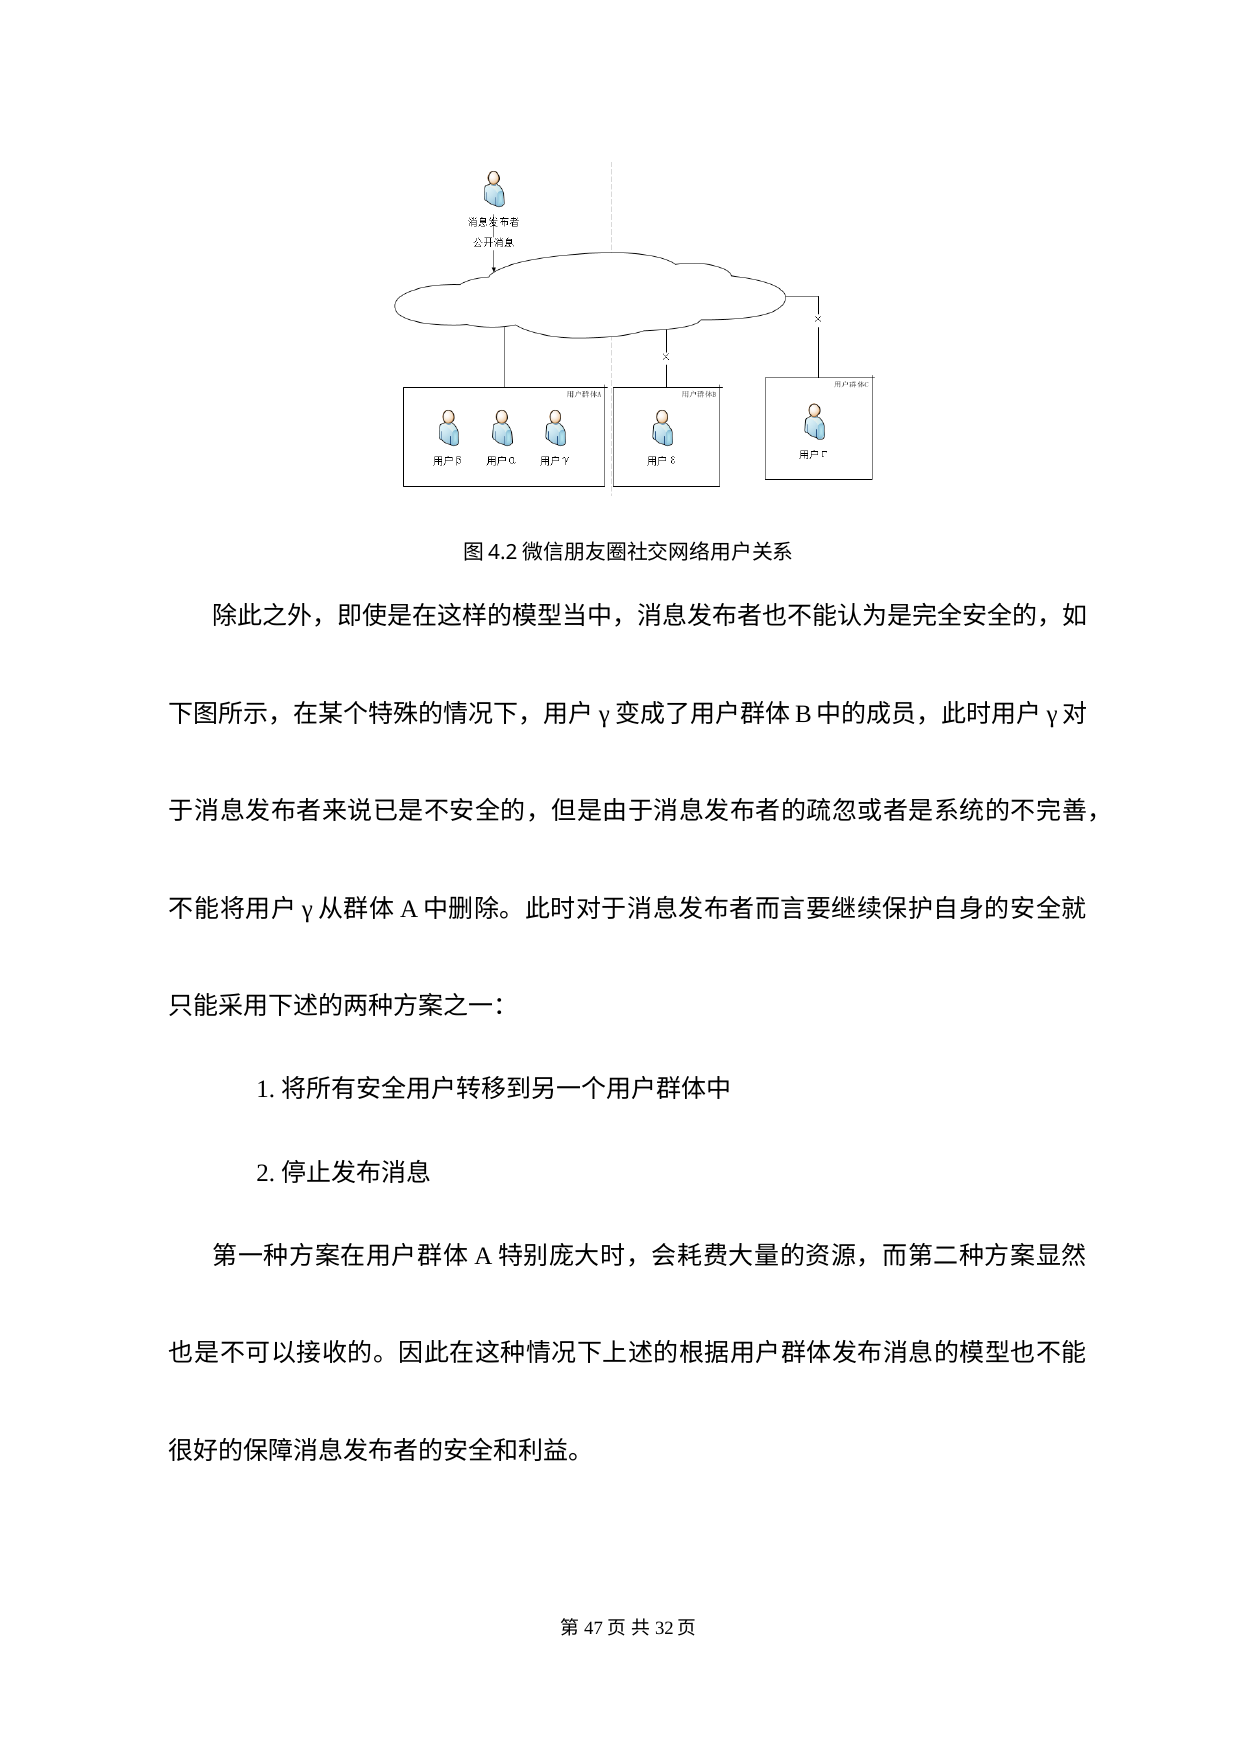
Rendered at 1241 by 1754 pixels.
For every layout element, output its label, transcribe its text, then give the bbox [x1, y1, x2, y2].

picture [365, 162, 892, 496]
text 2. 停止发布消息 [212, 1138, 1087, 1203]
text 除此之外，即使是在这样的模型当中，消息发布者也不能认为是完全安全的，如下图所示，在某个特殊的情况下，用户γ变成了用户群体B中的成员，此时用户γ对于消息发布者来说已是不安全的，但是由于消息发布者的疏忽或者是系统的不完善，不能将用户γ从群体A中删除。此时对于消息发布者而言要继续保护自身的安全就只能采用下述的两种方案之一： [169, 581, 1087, 1036]
text 第一种方案在用户群体A特别庞大时，会耗费大量的资源，而第二种方案显然也是不可以接收的。因此在这种情况下上述的根据用户群体发布消息的模型也不能很好的保障消息发布者的安全和利益。 [169, 1221, 1087, 1481]
text 1. 将所有安全用户转移到另一个用户群体中 [212, 1054, 1087, 1119]
text 图4.2 微信朋友圈社交网络用户关系 [169, 534, 1087, 566]
